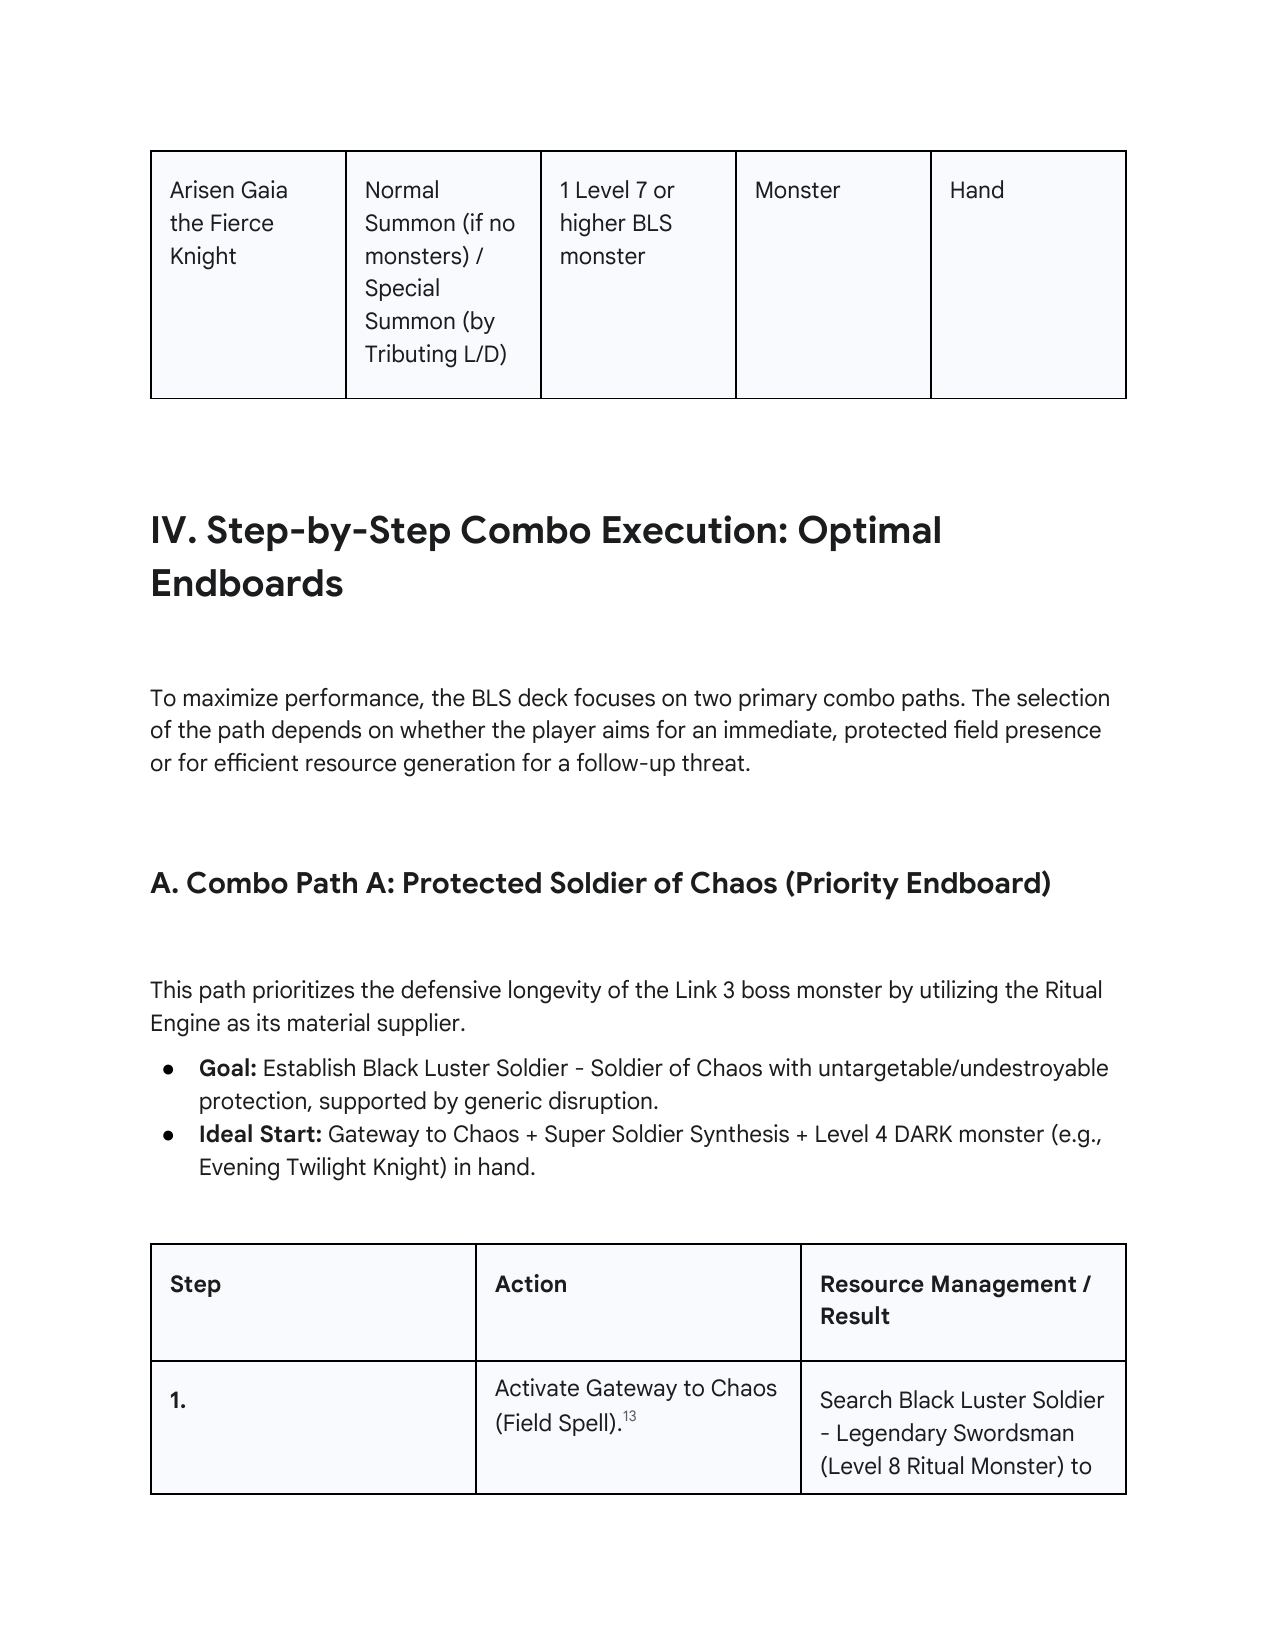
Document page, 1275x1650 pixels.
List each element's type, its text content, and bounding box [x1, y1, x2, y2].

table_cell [802, 1362, 1125, 1493]
table_cell Arisen Gaia the Fierce Knight [152, 152, 345, 397]
text This path prioritizes the defensive longevity of the Link 3 boss monster by utilizing the Ritual Engine as its material supplier. [150, 977, 1125, 1038]
table_cell Hand [932, 152, 1125, 397]
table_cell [477, 1362, 800, 1493]
table_cell Monster [737, 152, 930, 397]
list Goal: Establish Black Luster Soldier - Soldier of Chaos with untargetable/undestroyable protection, supported by generic disruption. [161, 1055, 1125, 1116]
subtitle A. Combo Path A: Protected Soldier of Chaos (Priority Endboard) [150, 865, 1125, 901]
table_cell 1. [152, 1362, 475, 1493]
table_cell 1 Level 7 or higher BLS monster [542, 152, 735, 397]
list Ideal Start: Gateway to Chaos + Super Soldier Synthesis + Level 4 DARK monster (e.g., Evening Twilight Knight) in hand. [161, 1120, 1125, 1182]
table_header Step [152, 1245, 475, 1360]
table_cell Normal Summon (if no monsters) / Special Summon (by Tributing L/D) [347, 152, 540, 397]
text To maximize performance, the BLS deck focuses on two primary combo paths. The selection of the path depends on whether the player aims for an immediate, protected field presence or for efficient resource generation for a follow-up threat. [150, 684, 1125, 778]
table_header Resource Management / Result [802, 1245, 1125, 1360]
table_header Action [477, 1245, 800, 1360]
subtitle IV. Step-by-Step Combo Execution: Optimal Endboards [150, 507, 1125, 607]
